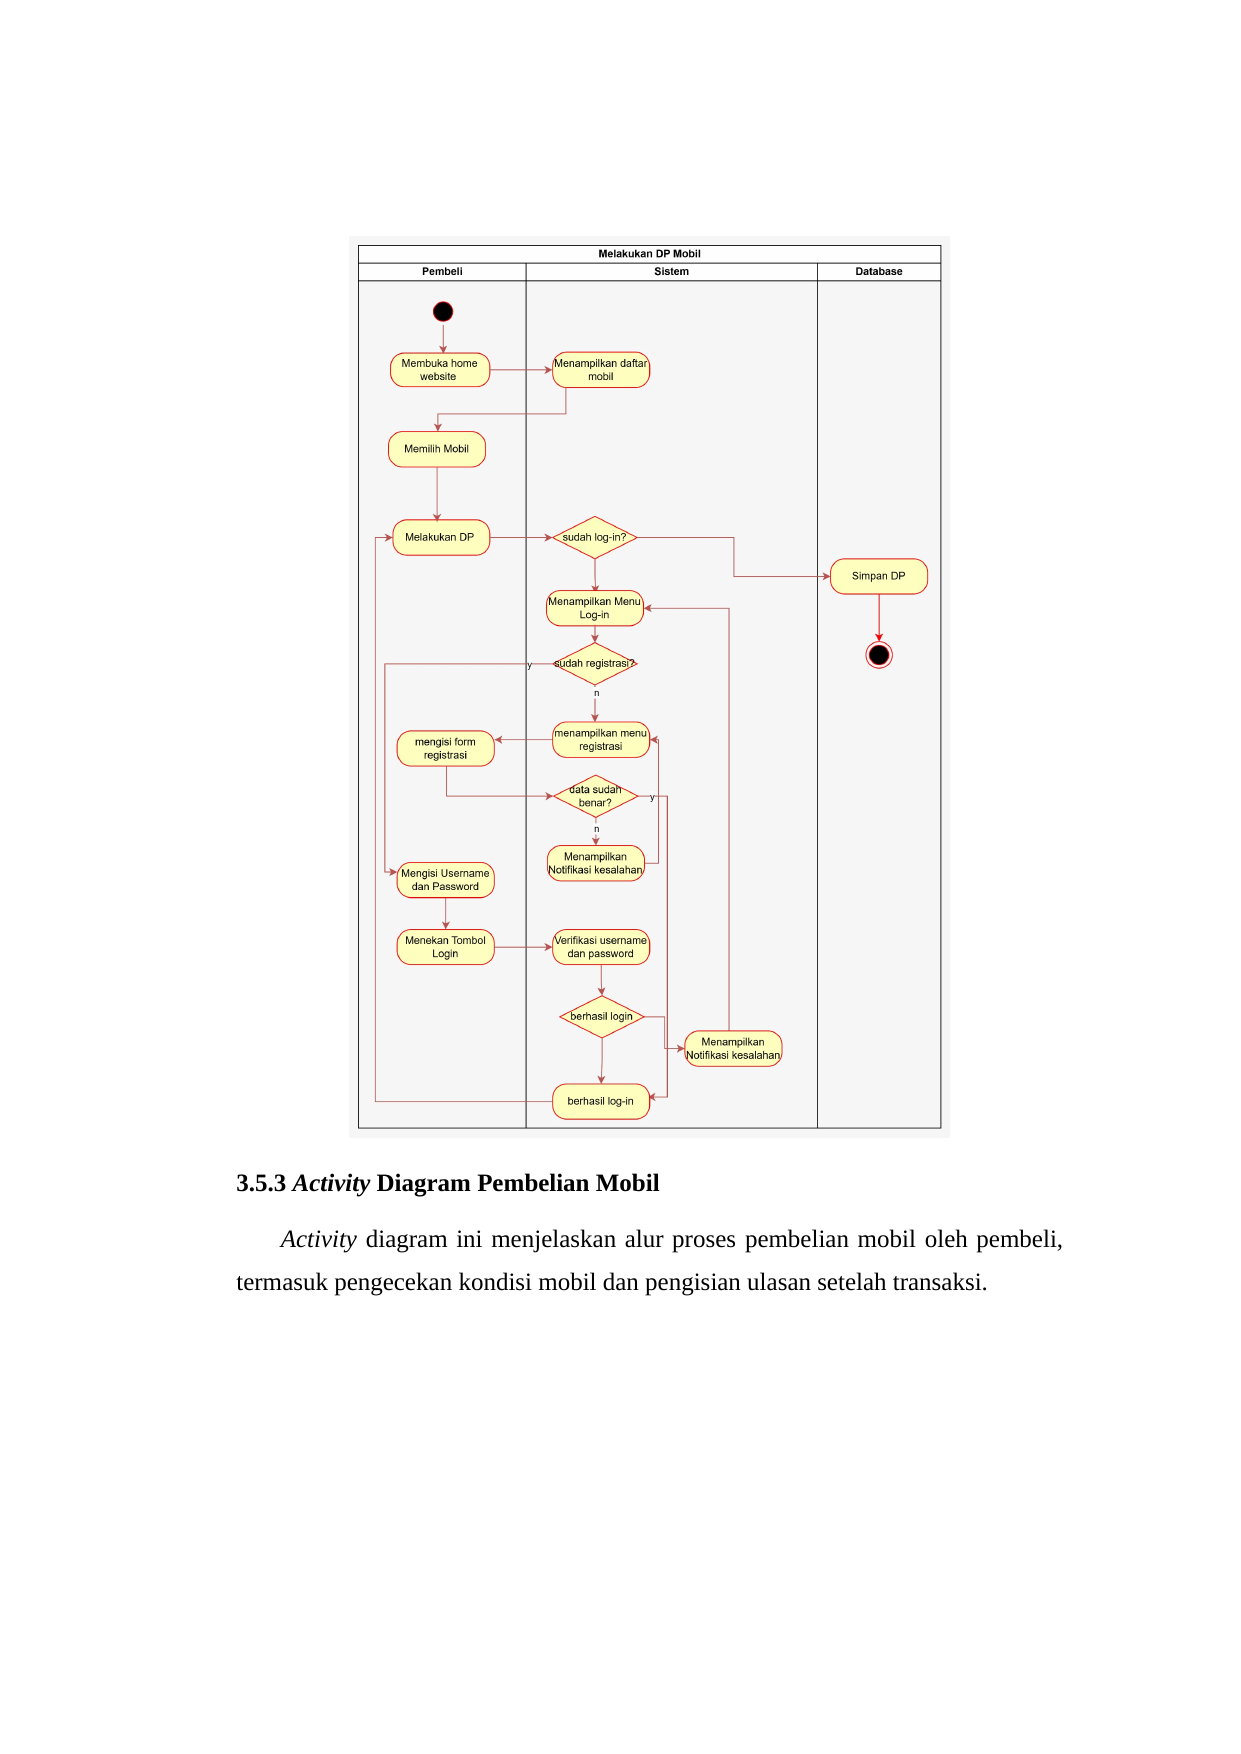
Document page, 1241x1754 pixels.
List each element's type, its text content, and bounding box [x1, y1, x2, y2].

picture [349, 236, 950, 1138]
subtitle 3.5.3 Activity Diagram Pembelian Mobil [236, 1168, 1063, 1197]
text Activity diagram ini menjelaskan alur proses pembelian mobil oleh pembeli, termasuk pengecekan kondisi mobil dan pengisian ulasan setelah transaksi. [236, 1224, 1063, 1296]
